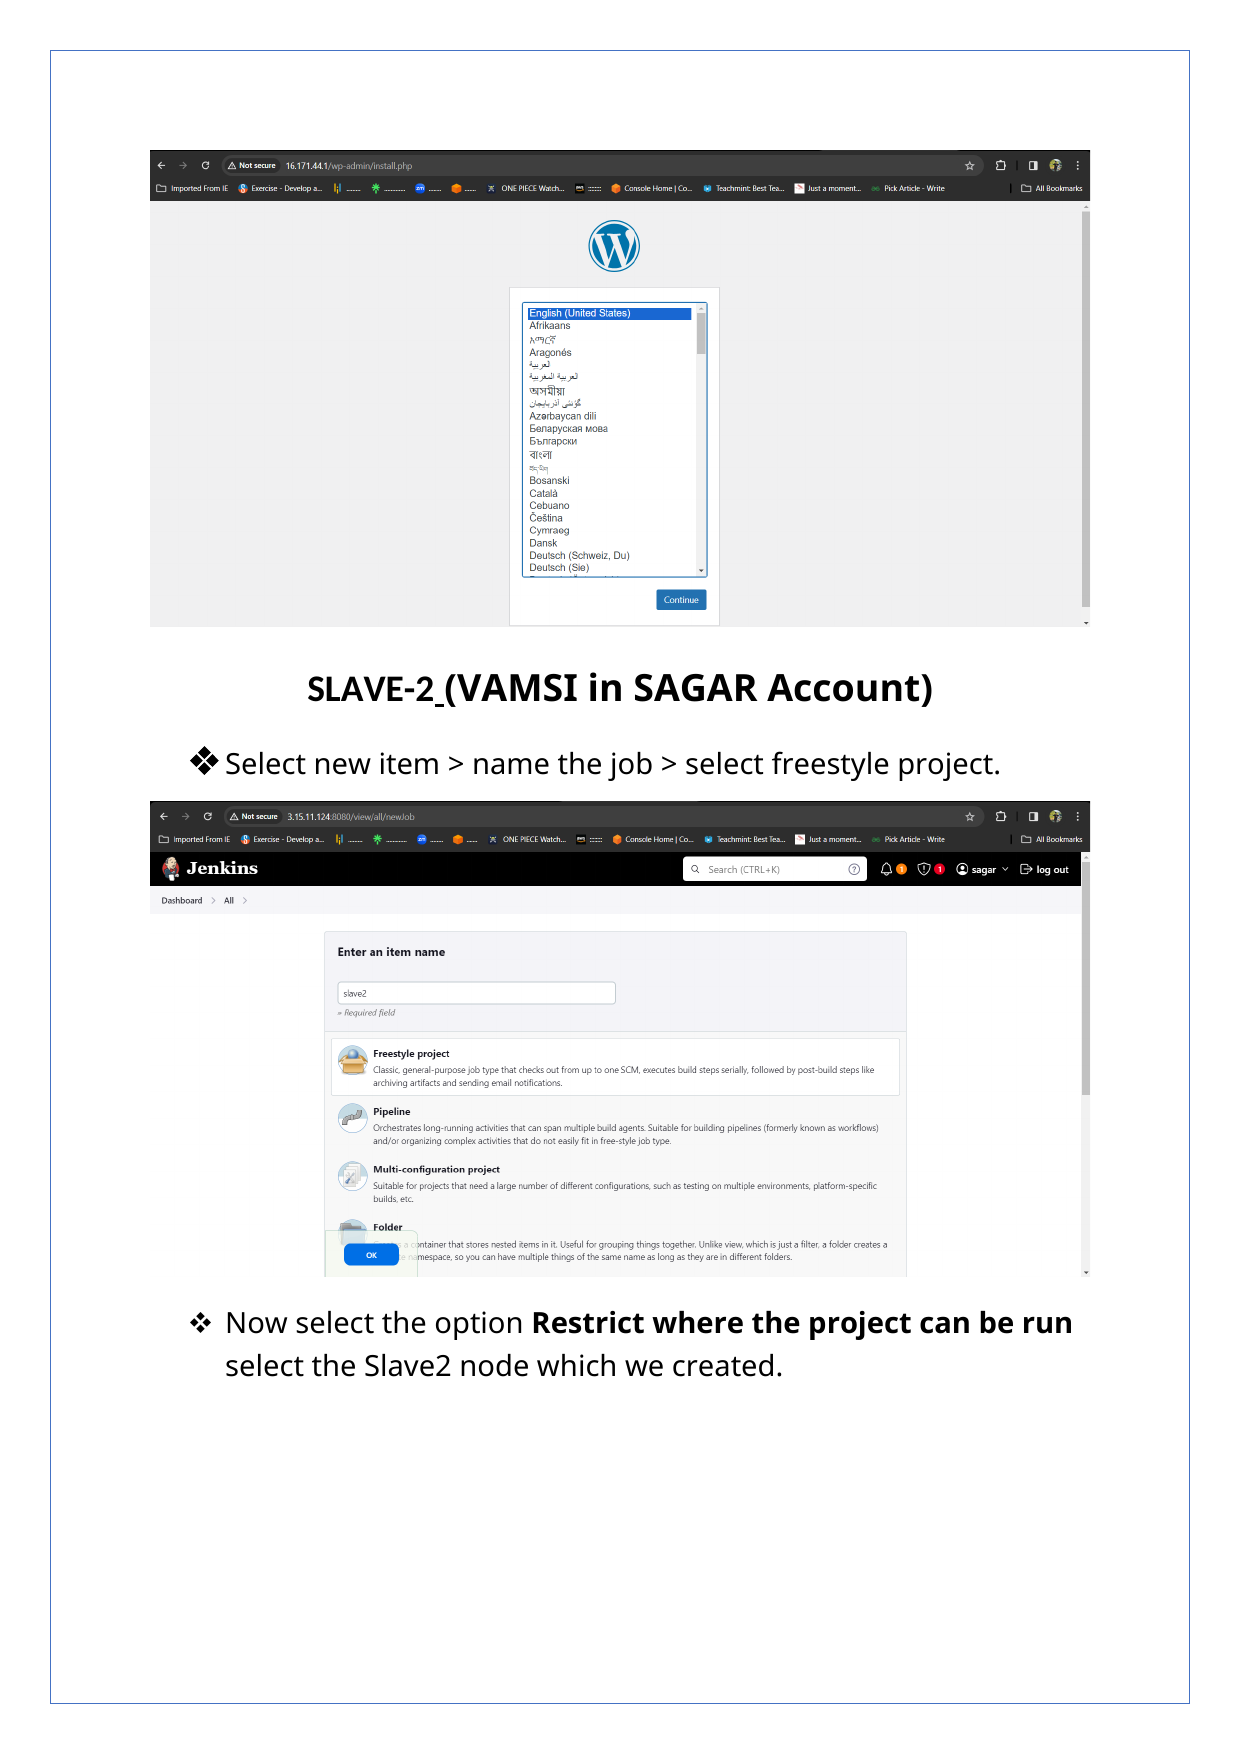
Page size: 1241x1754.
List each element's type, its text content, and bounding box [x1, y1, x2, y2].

text SLAVE-2 (VAMSI in SAGAR Account) [150, 661, 1090, 712]
picture [150, 150, 1091, 627]
list Select new item > name the job > select freestyle project. [187, 743, 1090, 783]
list Now select the option Restrict where the project can be run select the Slave2 node which we created. [187, 1302, 1090, 1385]
picture [150, 801, 1091, 1277]
